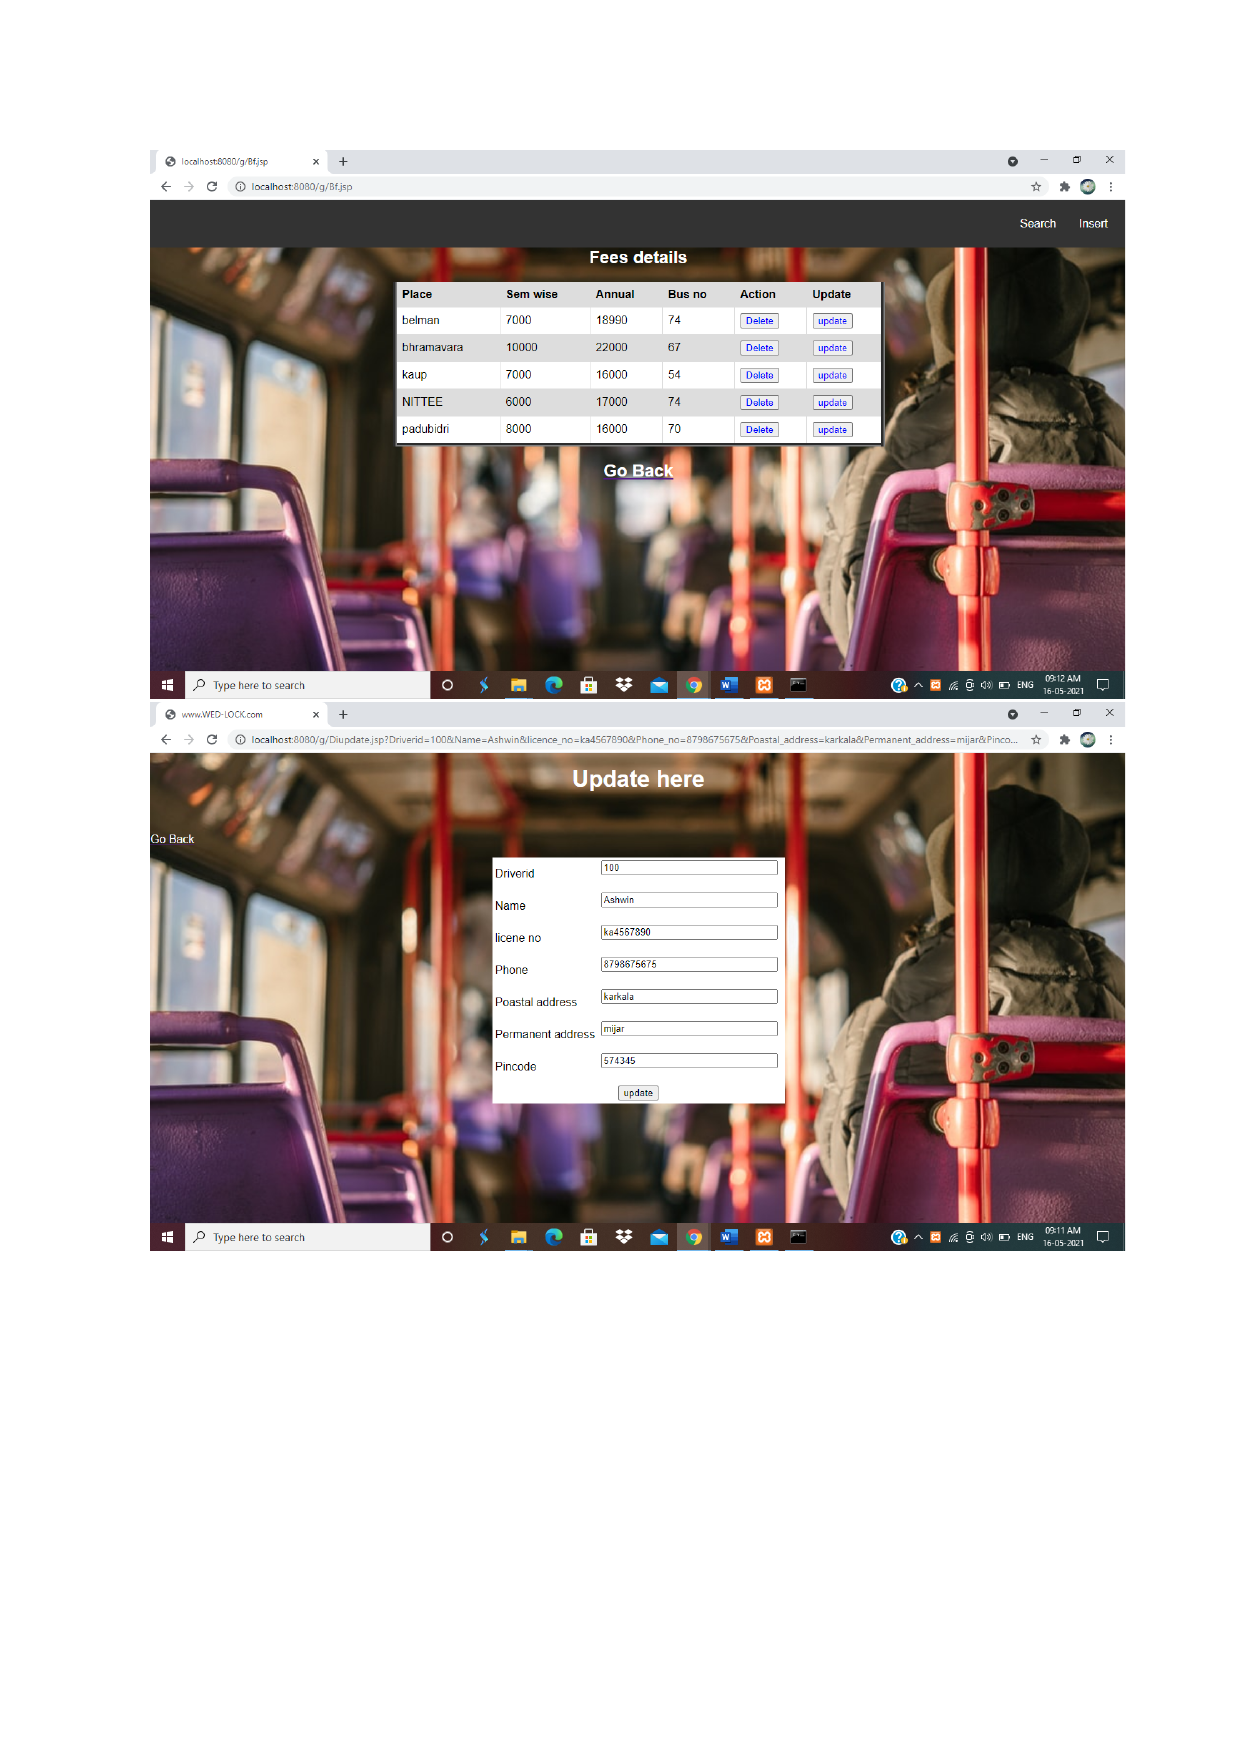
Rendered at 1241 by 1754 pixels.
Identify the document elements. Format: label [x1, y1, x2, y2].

picture [150, 702, 1125, 1251]
picture [150, 150, 1125, 699]
